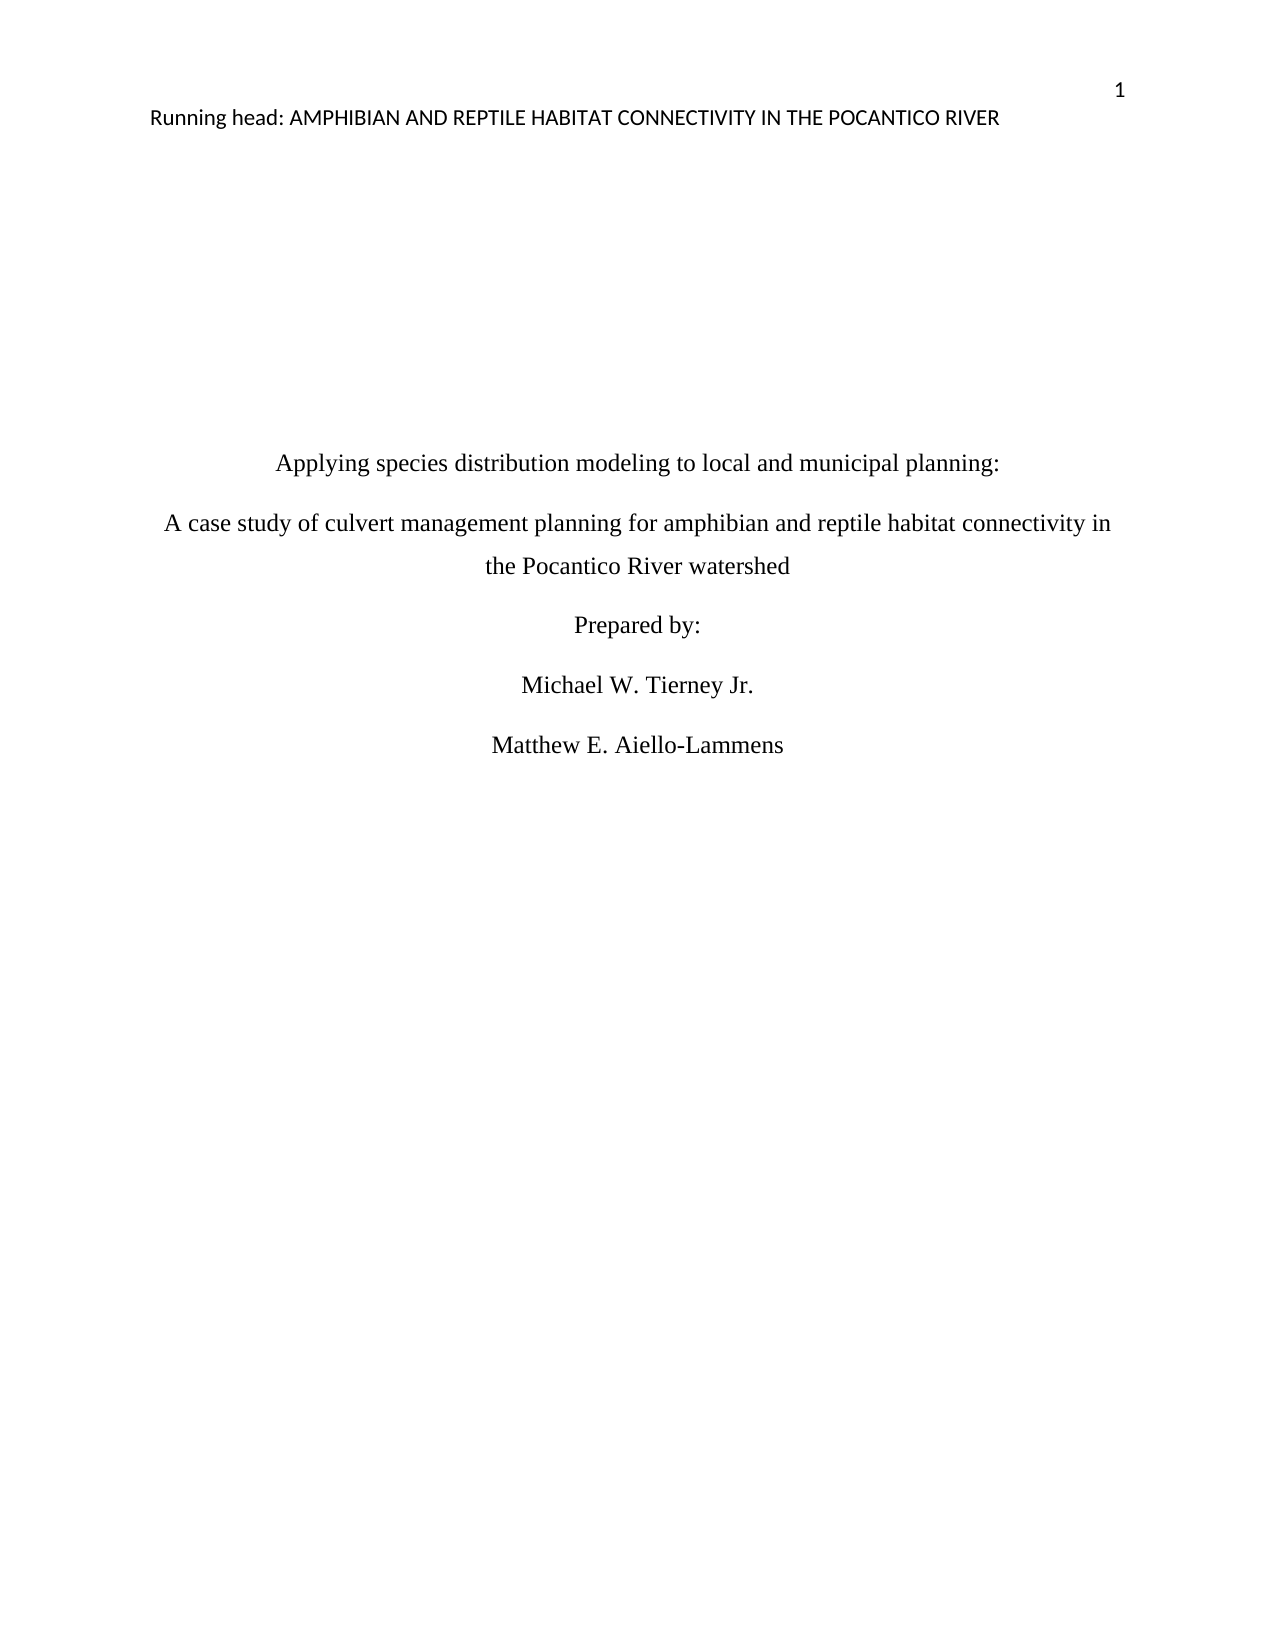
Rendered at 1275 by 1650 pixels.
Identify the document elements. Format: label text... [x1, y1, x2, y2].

text Matthew E. Aiello-Lammens [150, 730, 1125, 759]
text Michael W. Tierney Jr. [150, 670, 1125, 699]
text A case study of culvert management planning for amphibian and reptile habitat connectivity in the Pocantico River watershed [150, 508, 1125, 579]
text Prepared by: [150, 611, 1125, 639]
text Applying species distribution modeling to local and municipal planning: [150, 448, 1125, 477]
